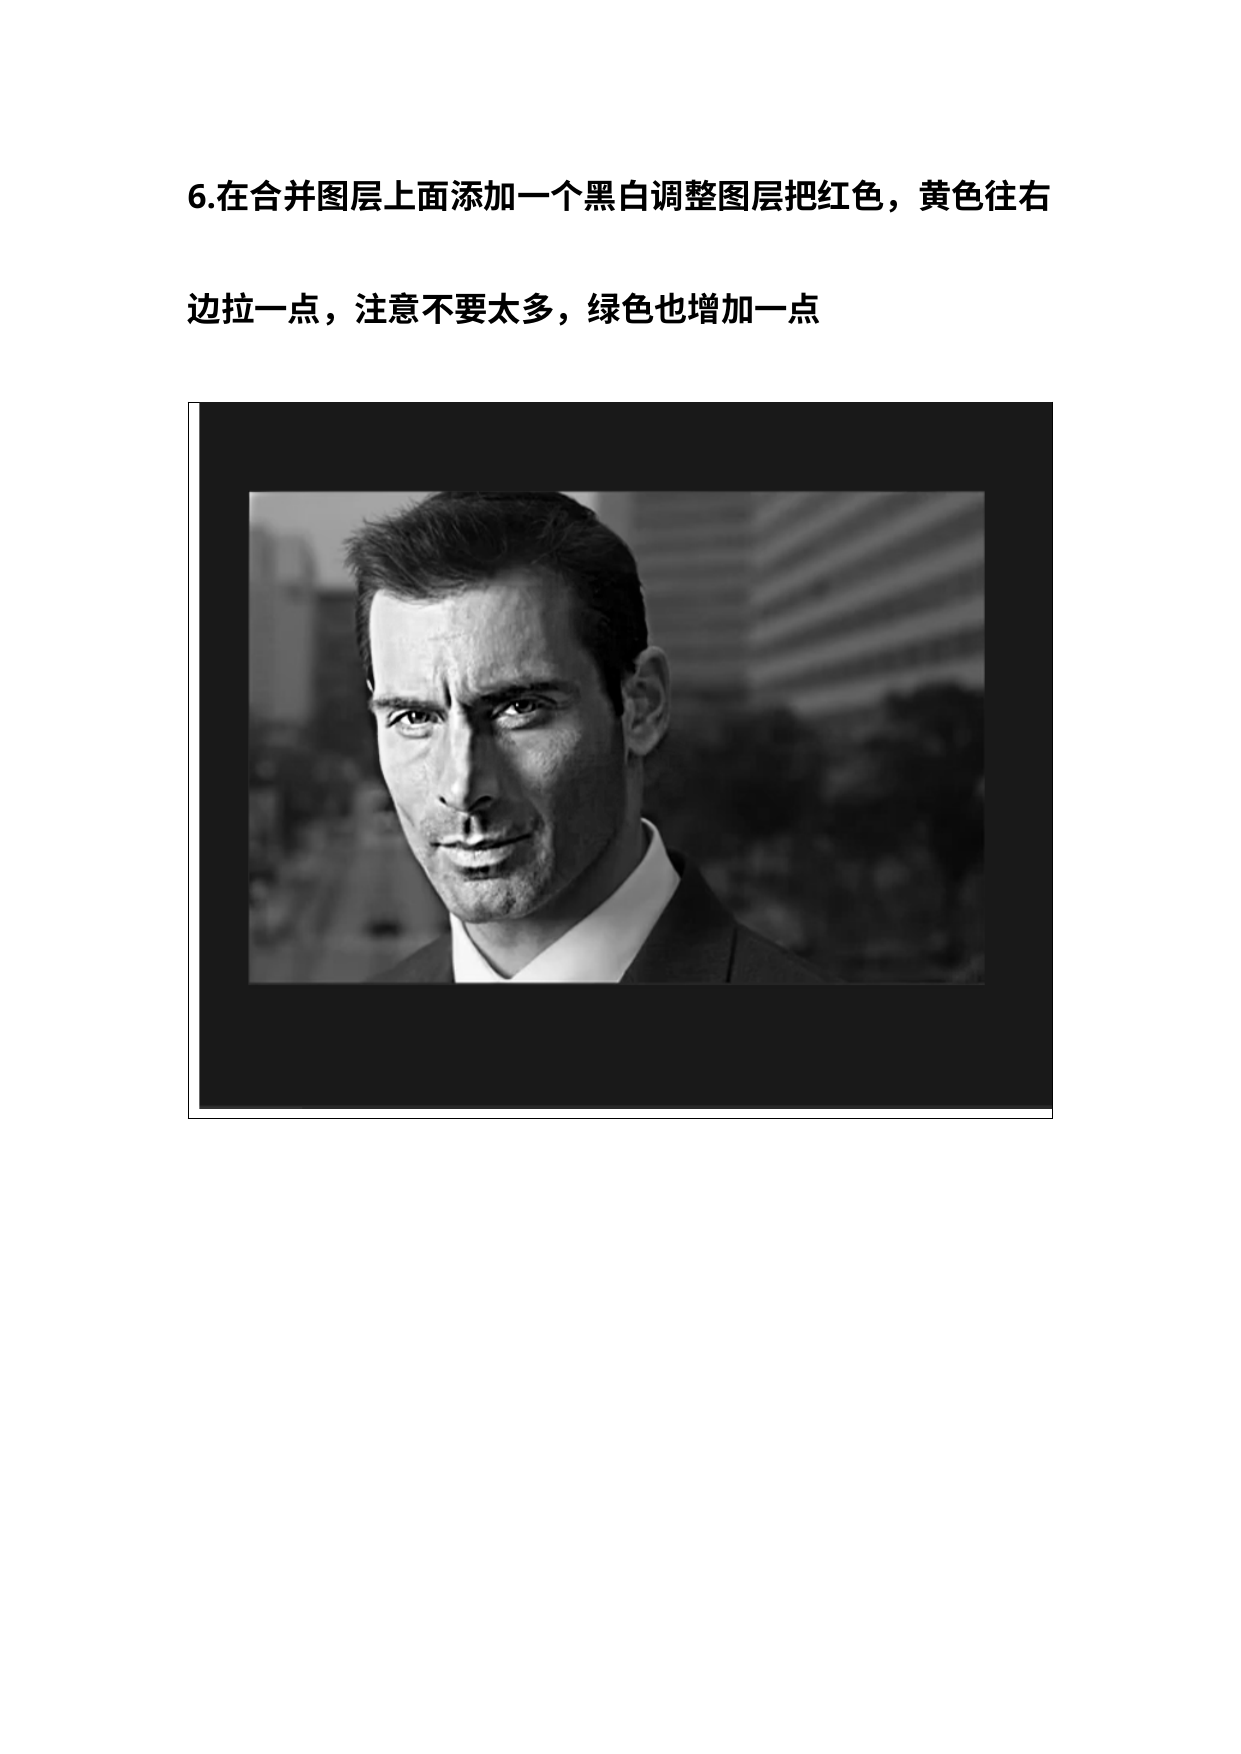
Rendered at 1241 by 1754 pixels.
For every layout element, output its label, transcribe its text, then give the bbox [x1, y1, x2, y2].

subtitle 6.在合并图层上面添加一个黑白调整图层把红色，黄色往右边拉一点，注意不要太多，绿色也增加一点 [187, 162, 1053, 339]
table_header [189, 403, 1052, 1118]
picture [199, 402, 1053, 1109]
